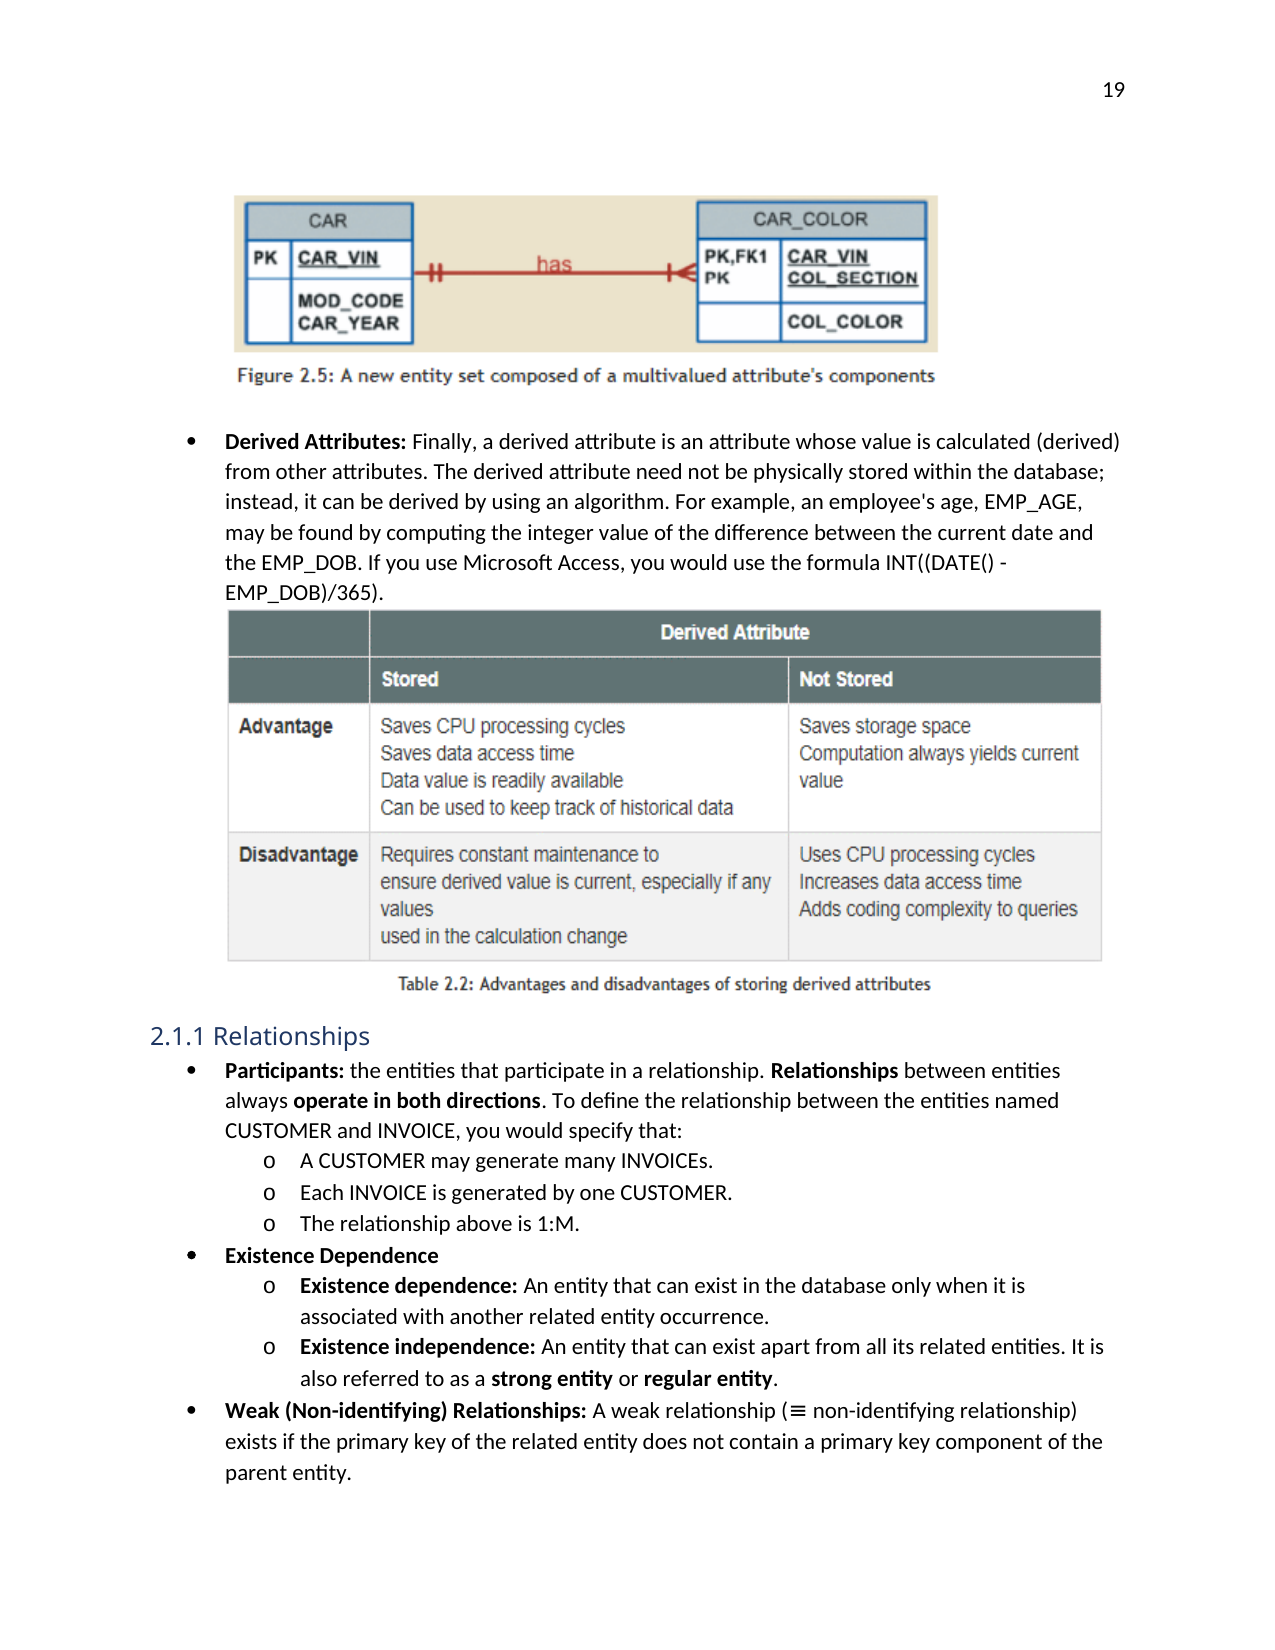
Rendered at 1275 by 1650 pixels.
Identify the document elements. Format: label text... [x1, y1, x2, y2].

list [187, 1394, 1125, 1486]
list Each INVOICE is generated by one CUSTOMER. [262, 1178, 1125, 1207]
list Participants: the entities that participate in a relationship. Relationships between entities always operate in both directions. To define the relationship between the entities named CUSTOMER and INVOICE, you would specify that: [187, 1056, 1125, 1144]
picture [225, 608, 1105, 1001]
picture [225, 180, 946, 409]
list Existence dependence: An entity that can exist in the database only when it is associated with another related entity occurrence. [262, 1271, 1125, 1330]
list Existence Dependence [187, 1241, 1125, 1269]
list The relationship above is 1:M. [262, 1209, 1125, 1238]
list Existence independence: An entity that can exist apart from all its related entities. It is also referred to as a strong entity or regular entity. [262, 1332, 1125, 1392]
list A CUSTOMER may generate many INVOICEs. [262, 1146, 1125, 1176]
subtitle 2.1.1 Relationships [150, 1019, 1125, 1053]
